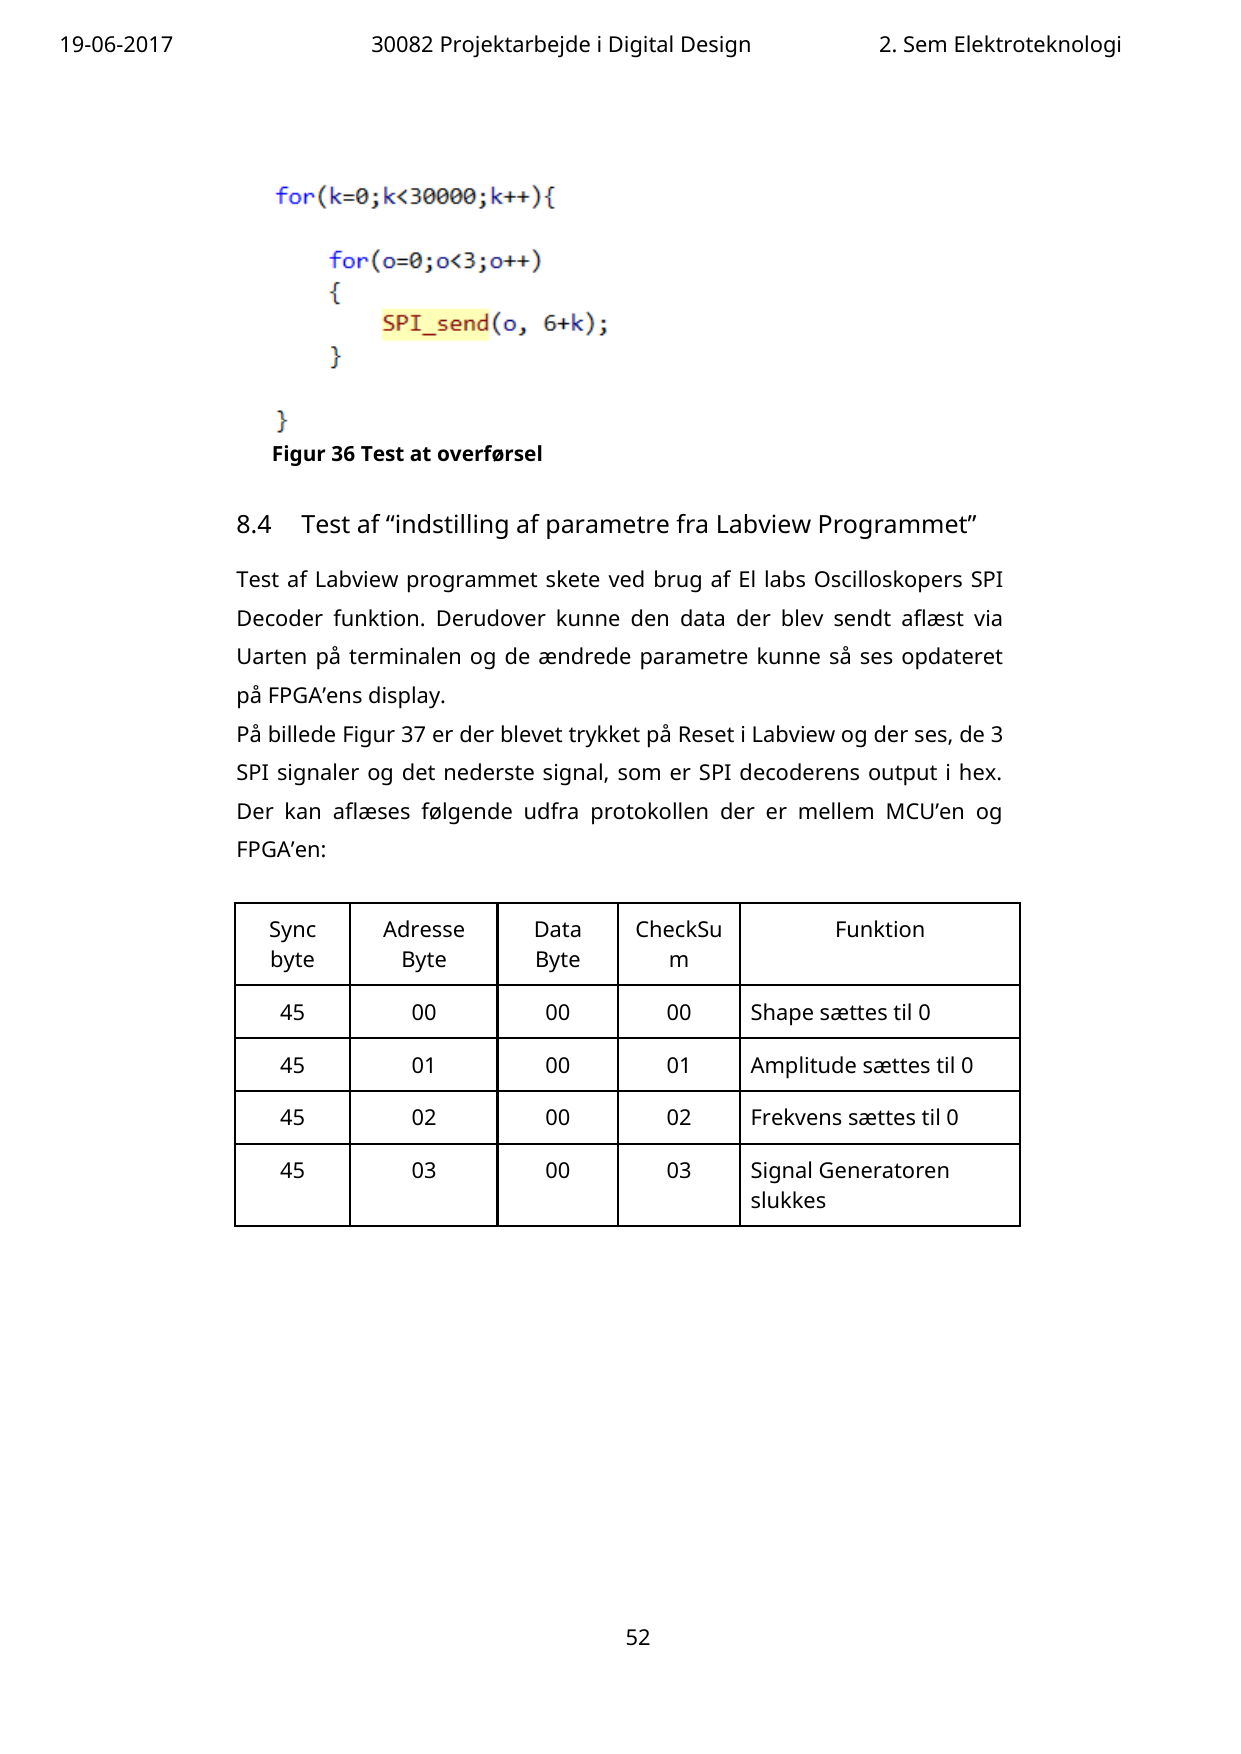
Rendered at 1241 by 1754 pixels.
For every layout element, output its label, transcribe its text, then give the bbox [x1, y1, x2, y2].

table_cell 45 [236, 986, 349, 1037]
table_cell 00 [619, 986, 739, 1037]
text Test af Labview programmet skete ved brug af El labs Oscilloskopers SPI Decoder funktion. Derudover kunne den data der blev sendt aflæst via Uarten på terminalen og de ændrede parametre kunne så ses opdateret på FPGA’ens display. [236, 564, 1004, 710]
table_cell 01 [619, 1039, 739, 1090]
table_cell 00 [499, 1145, 617, 1225]
table_cell 03 [351, 1145, 496, 1225]
table_cell 45 [236, 1039, 349, 1090]
table_cell 02 [351, 1092, 496, 1142]
table_header Sync byte [236, 904, 349, 984]
table_cell 00 [499, 1039, 617, 1090]
table_cell 02 [619, 1092, 739, 1142]
table_header Adresse Byte [351, 904, 496, 984]
picture [236, 176, 624, 439]
text Figur 36 Test at overførsel [236, 439, 1004, 467]
table_cell 00 [351, 986, 496, 1037]
table_header Funktion [741, 904, 1019, 984]
table_header CheckSum [619, 904, 739, 984]
table_cell Signal Generatoren slukkes [741, 1145, 1019, 1225]
table_cell 03 [619, 1145, 739, 1225]
table_header Data Byte [499, 904, 617, 984]
table_cell Frekvens sættes til 0 [741, 1092, 1019, 1142]
subtitle Test af “indstilling af parametre fra Labview Programmet” [236, 507, 1004, 541]
table_cell 45 [236, 1092, 349, 1142]
table_cell 00 [499, 986, 617, 1037]
table_cell 00 [499, 1092, 617, 1142]
table_cell 45 [236, 1145, 349, 1225]
table_cell Shape sættes til 0 [741, 986, 1019, 1037]
table_cell 01 [351, 1039, 496, 1090]
text På billede Figur 37 er der blevet trykket på Reset i Labview og der ses, de 3 SPI signaler og det nederste signal, som er SPI decoderens output i hex. Der kan aflæses følgende udfra protokollen der er mellem MCU’en og FPGA’en: [236, 718, 1004, 864]
table_cell Amplitude sættes til 0 [741, 1039, 1019, 1090]
